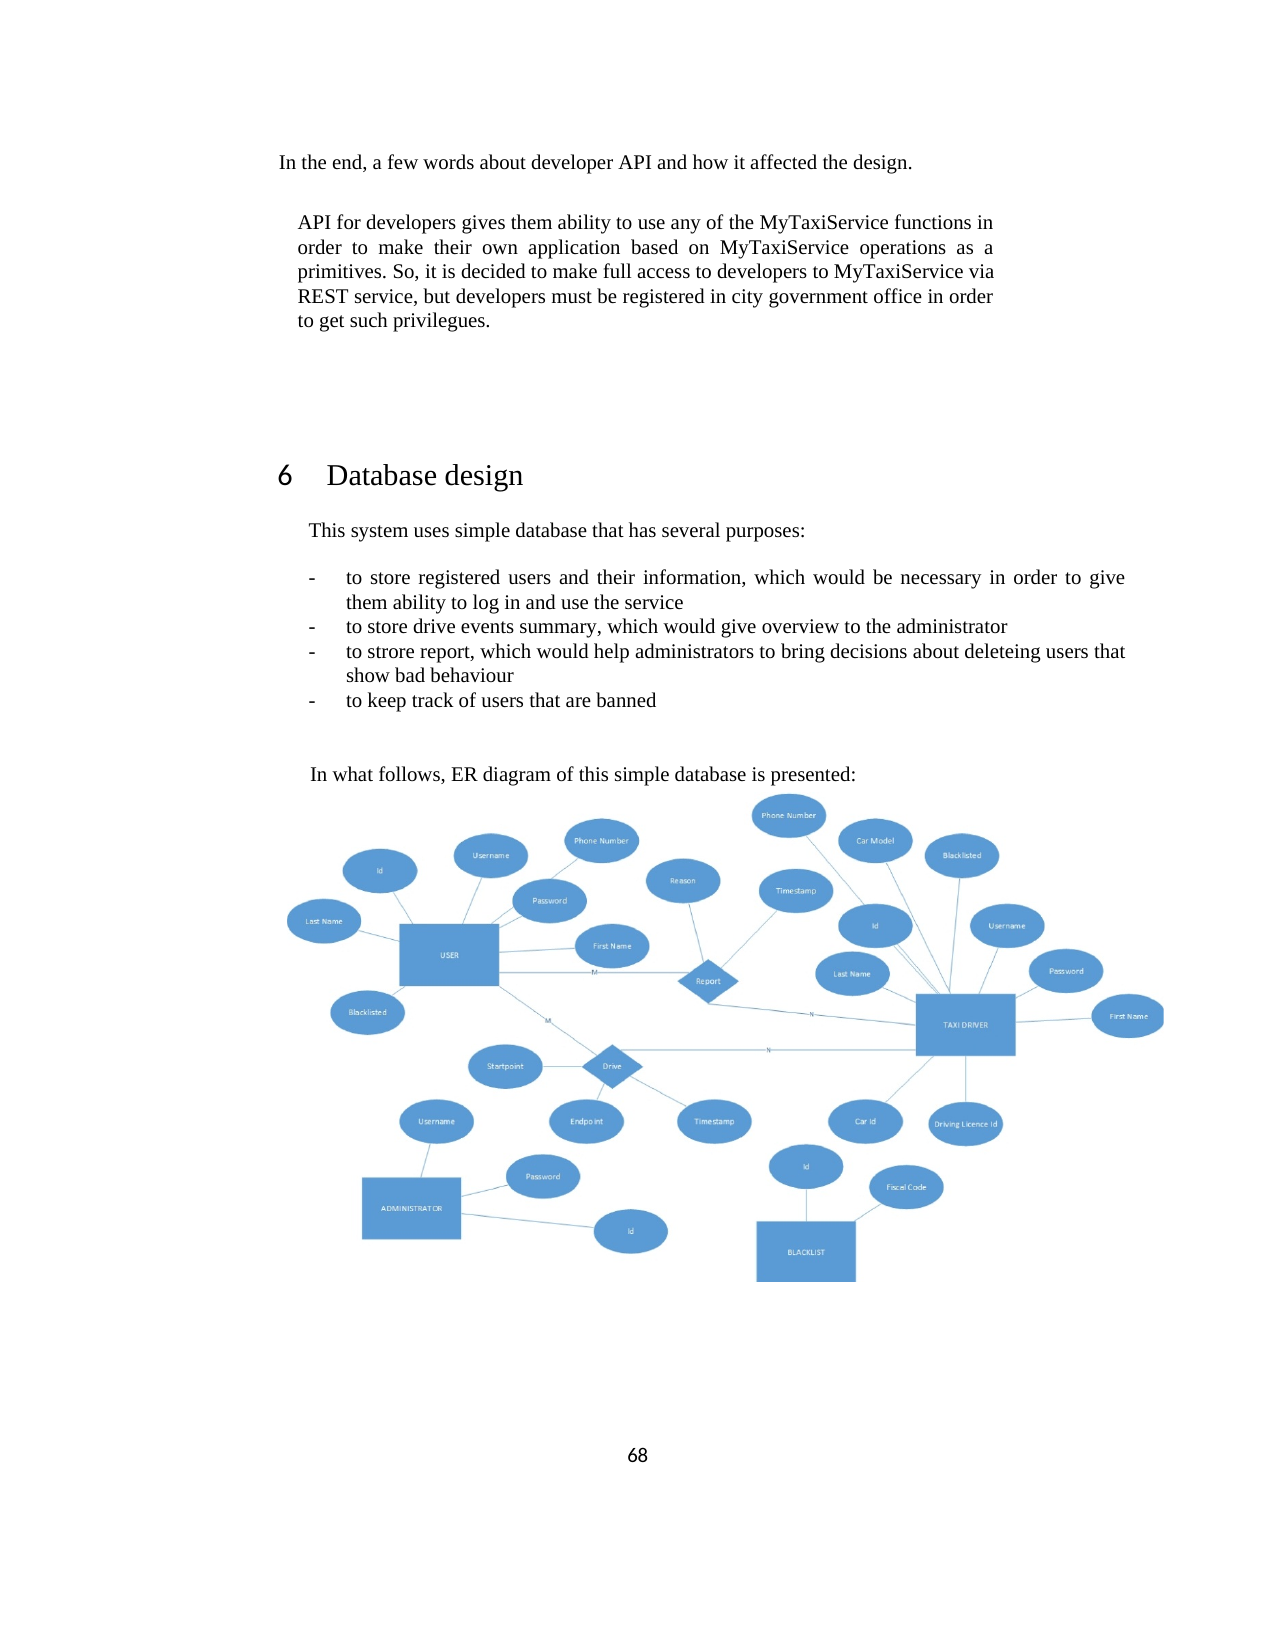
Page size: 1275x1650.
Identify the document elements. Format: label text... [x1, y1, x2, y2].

list to strore report, which would help administrators to bring decisions about deleteing users that show bad behaviour [308, 638, 1127, 687]
subtitle Database design [277, 456, 1127, 493]
list to store registered users and their information, which would be necessary in order to give them ability to log in and use the service [308, 565, 1127, 614]
picture [285, 792, 1163, 1280]
text In the end, a few words about developer API and how it affected the design. [279, 150, 995, 174]
text API for developers gives them ability to use any of the MyTaxiService functions in order to make their own application based on MyTaxiService operations as a primitives. So, it is decided to make full access to developers to MyTaxiService via REST service, but developers must be registered in city government office in order to get such privilegues. [297, 210, 995, 332]
text In what follows, ER diagram of this simple database is presented: [310, 762, 1053, 786]
list to keep track of users that are banned [308, 687, 1127, 712]
list to store drive events summary, which would give overview to the administrator [308, 614, 1127, 638]
text This system uses simple database that has several purposes: [308, 518, 1127, 542]
